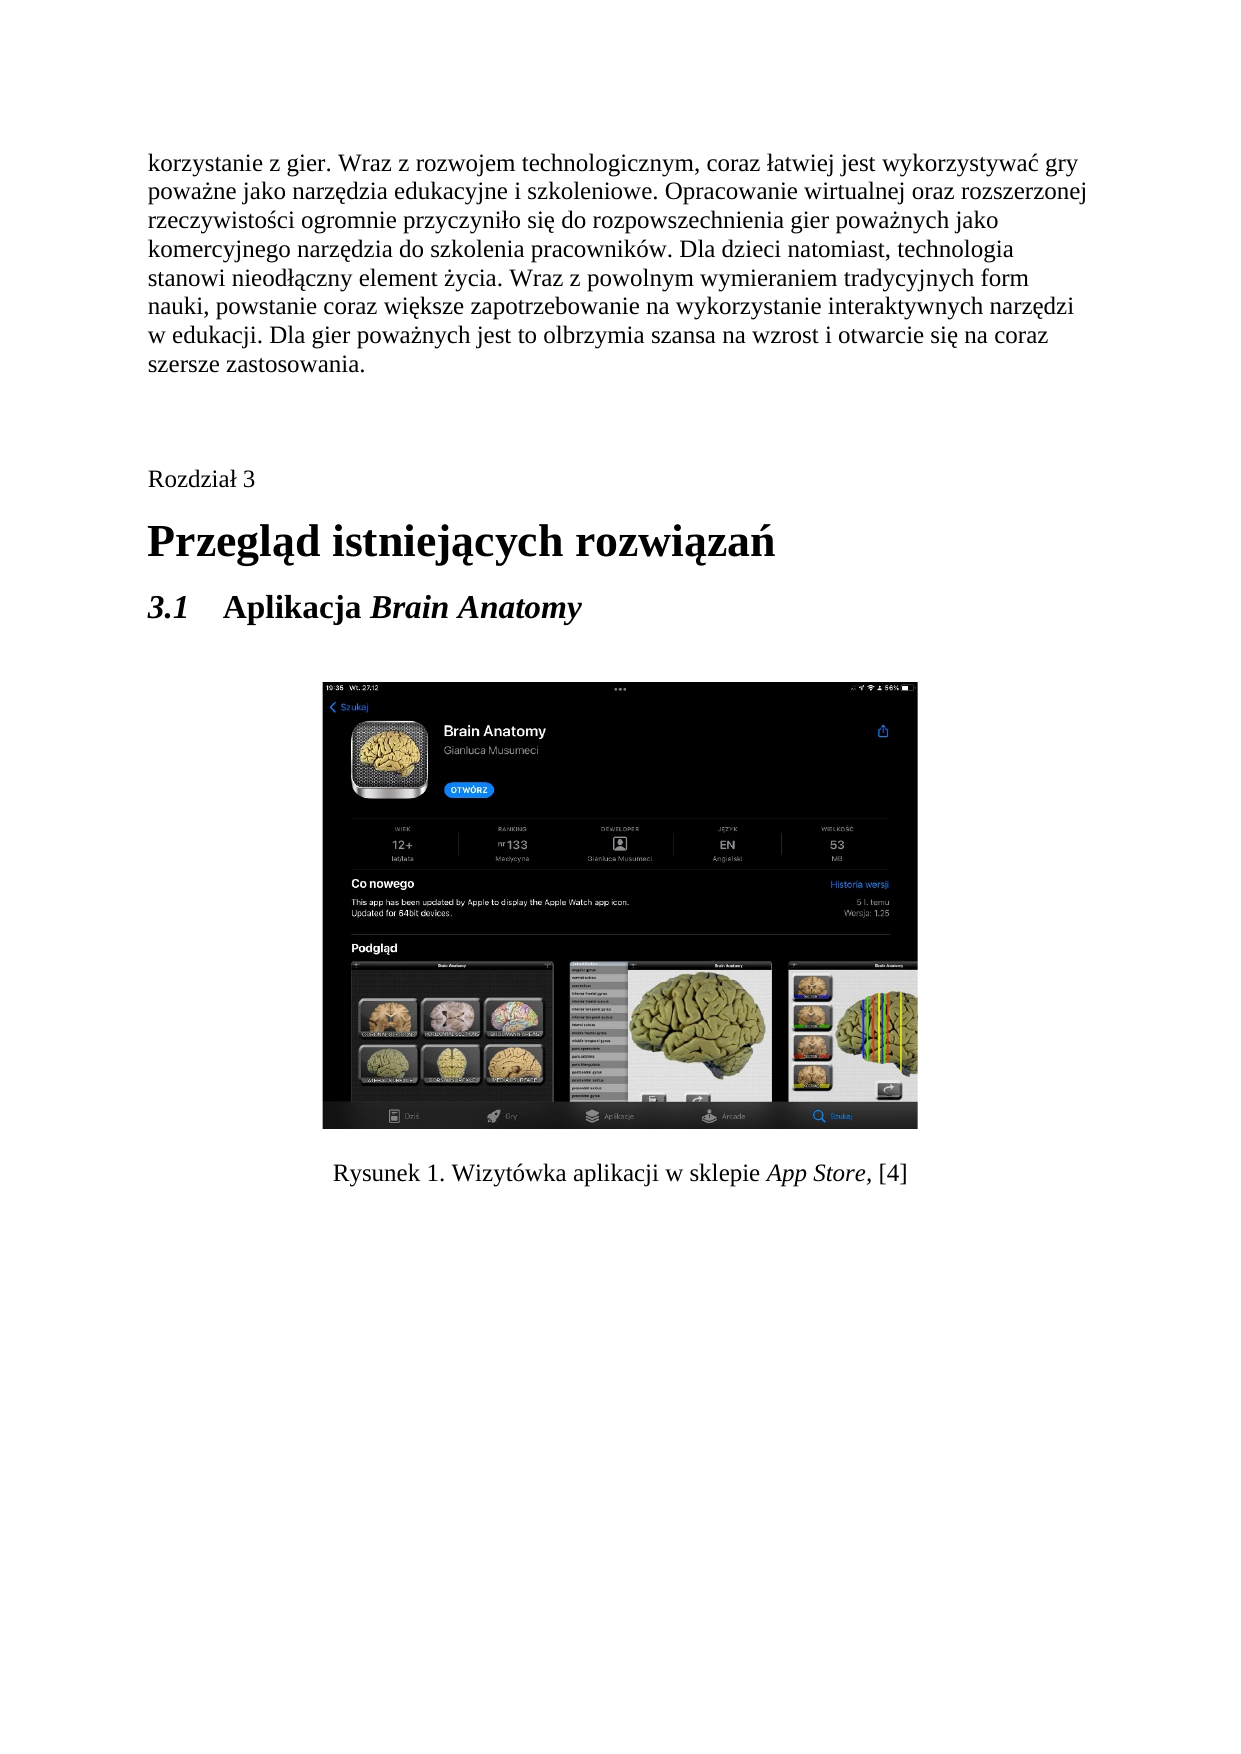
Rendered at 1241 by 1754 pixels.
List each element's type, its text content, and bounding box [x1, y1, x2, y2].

list Aplikacja Brain Anatomy [148, 587, 1093, 625]
picture [322, 682, 918, 1129]
text Przegląd istniejących rozwiązań [148, 513, 1093, 566]
text Rozdział 3 [148, 464, 1093, 493]
text Rysunek 1. Wizytówka aplikacji w sklepie App Store, [4] [148, 1158, 1093, 1186]
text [148, 148, 1093, 378]
